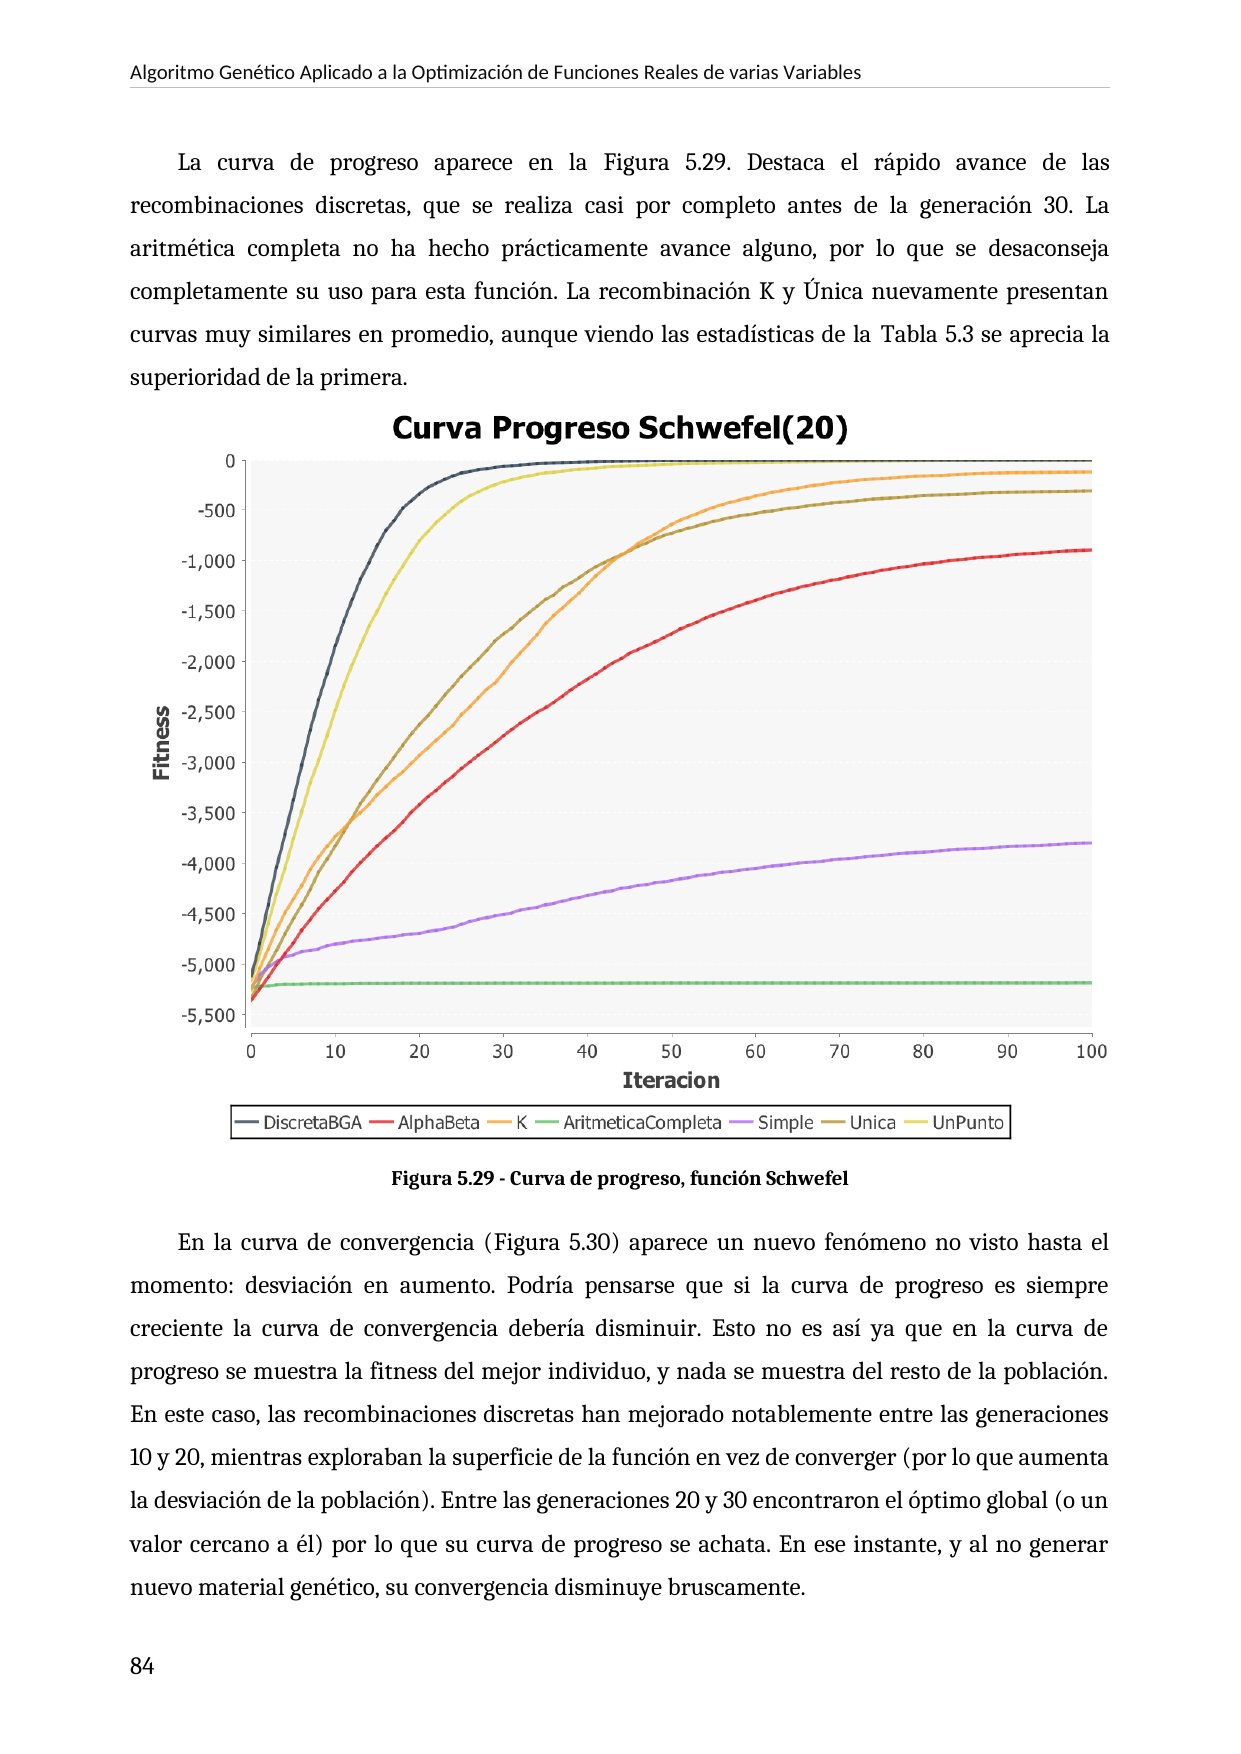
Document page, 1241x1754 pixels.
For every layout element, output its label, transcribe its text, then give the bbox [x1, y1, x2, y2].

picture [130, 406, 1110, 1140]
